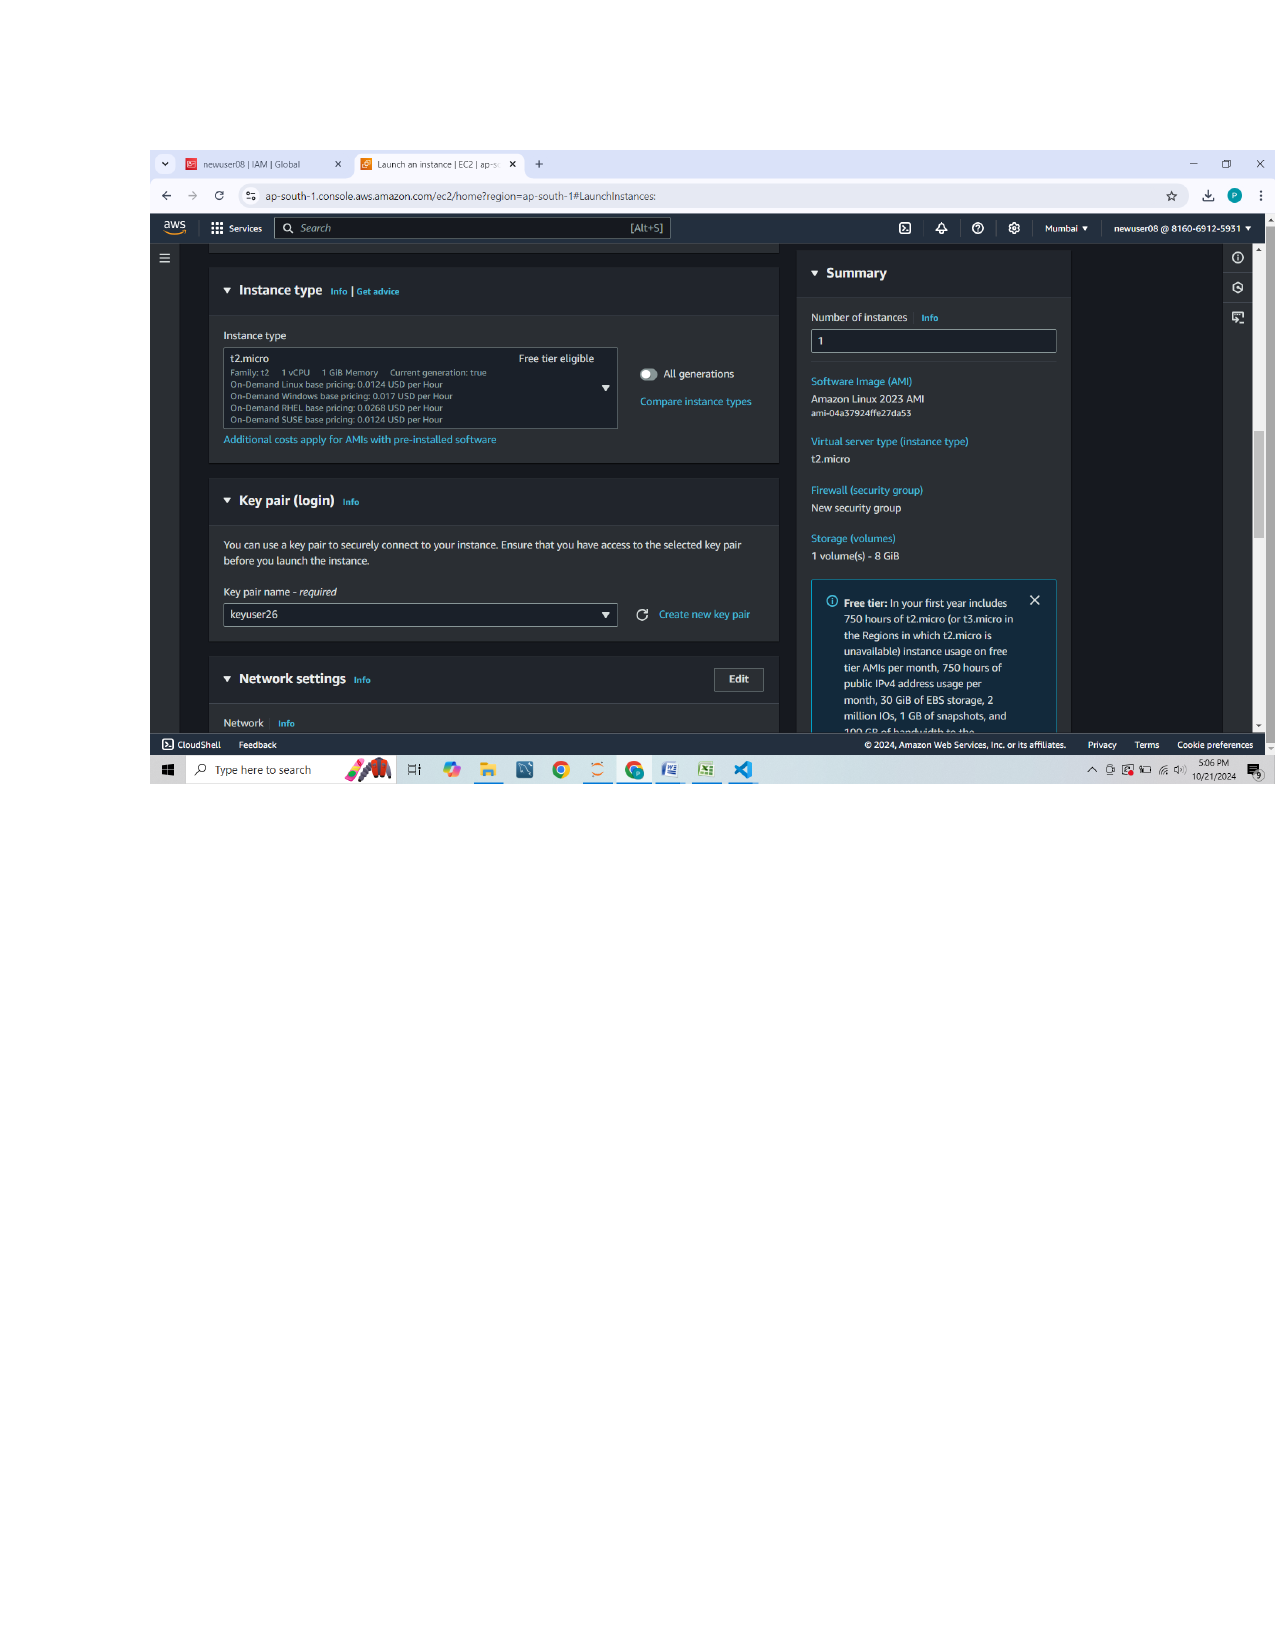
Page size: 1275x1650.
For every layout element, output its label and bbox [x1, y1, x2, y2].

picture [150, 150, 1275, 784]
